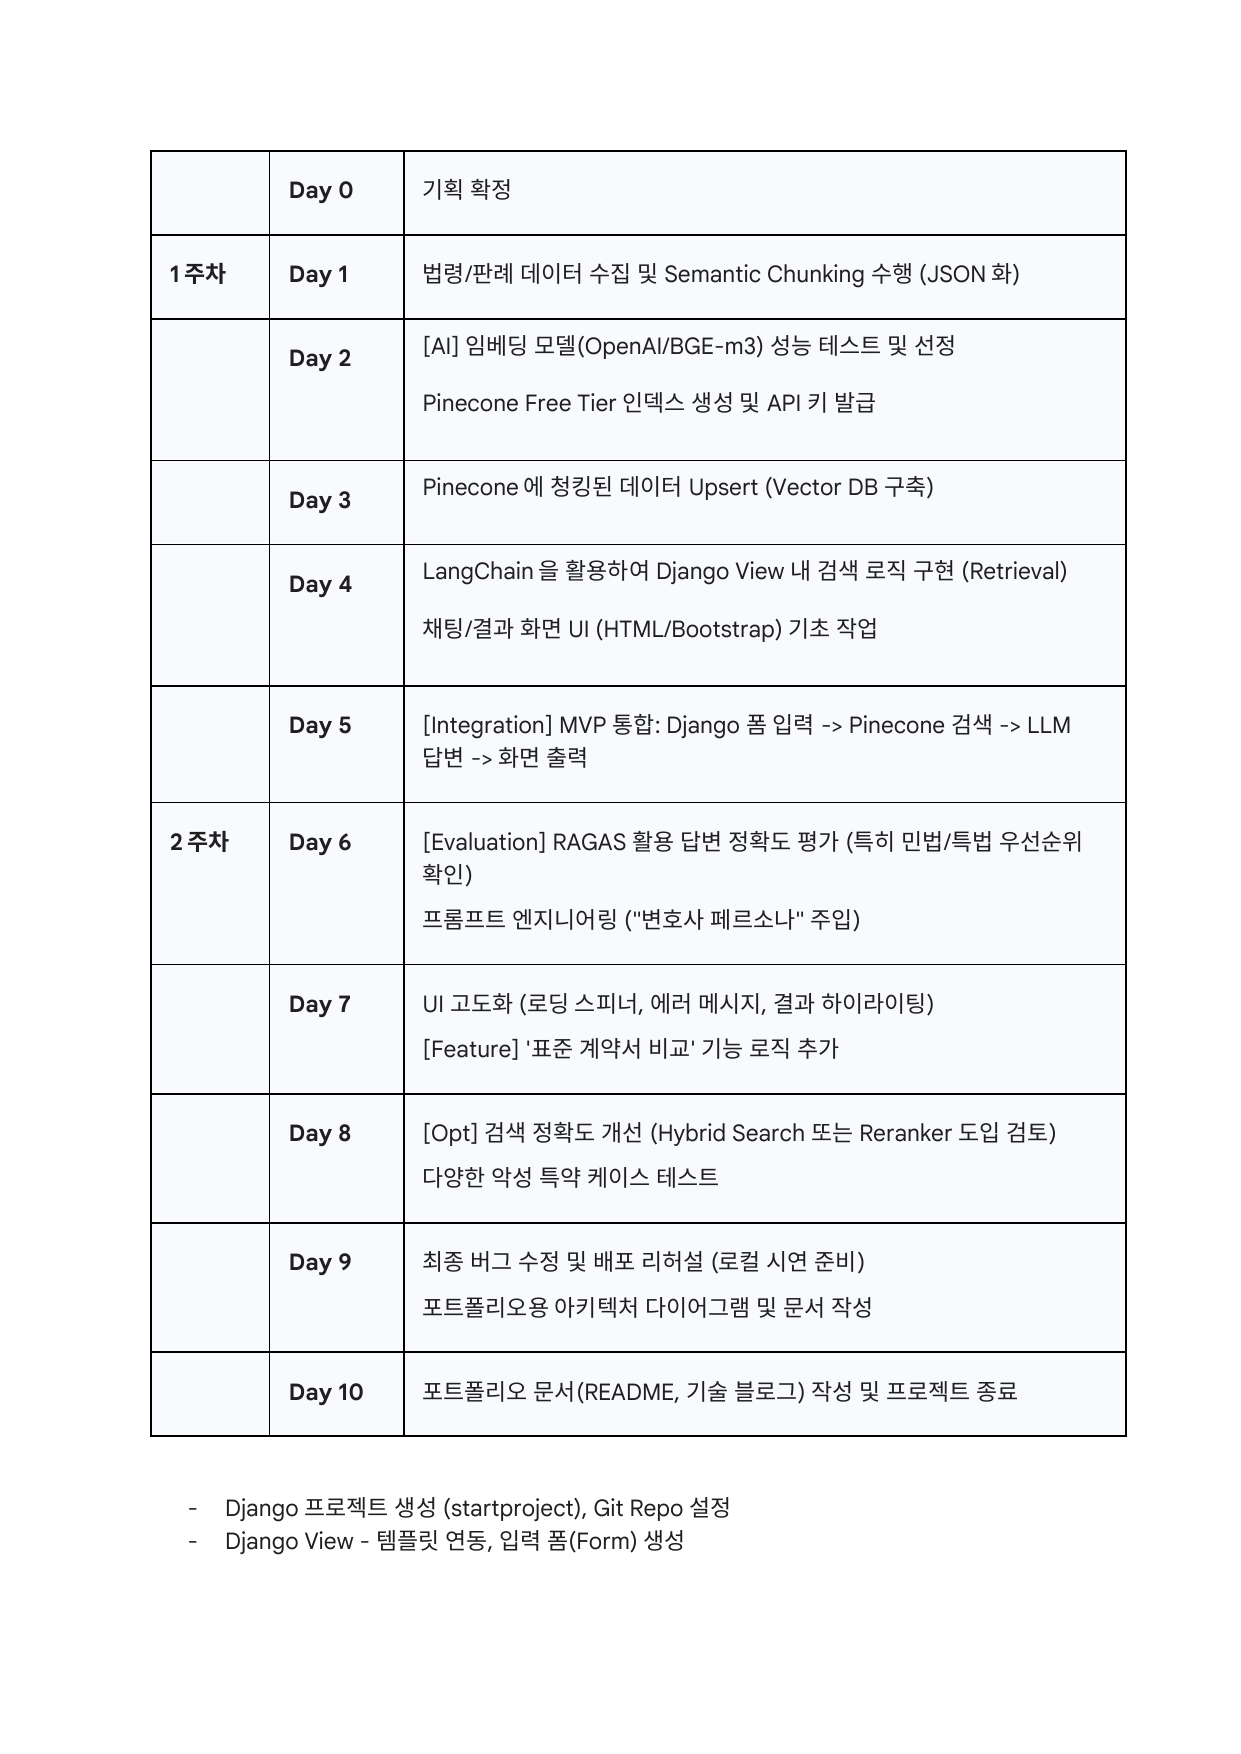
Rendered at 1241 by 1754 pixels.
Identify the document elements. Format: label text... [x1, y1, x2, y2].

table_cell Day 2 [270, 320, 403, 459]
table_cell [152, 320, 269, 459]
table_cell 기획 확정 [405, 152, 1125, 234]
table_cell 법령/판례 데이터 수집 및 Semantic Chunking 수행 (JSON화) [405, 236, 1125, 318]
table_cell [152, 1353, 269, 1435]
table_cell Day 4 [270, 545, 403, 685]
table_cell [152, 1224, 269, 1351]
table_cell LangChain을 활용하여 Django View 내 검색 로직 구현 (Retrieval) 채팅/결과 화면 UI (HTML/Bootstrap) 기초 작업 [405, 545, 1125, 685]
table_cell [152, 152, 269, 234]
table_cell Pinecone에 청킹된 데이터 Upsert (Vector DB 구축) [405, 461, 1125, 543]
table_cell [152, 965, 269, 1093]
table_cell 2주차 [152, 803, 269, 964]
table_cell [AI] 임베딩 모델(OpenAI/BGE-m3) 성능 테스트 및 선정 Pinecone Free Tier 인덱스 생성 및 API 키 발급 [405, 320, 1125, 459]
list Django 프로젝트 생성 (startproject), Git Repo 설정 [187, 1494, 1090, 1523]
table_cell Day 3 [270, 461, 403, 543]
table_cell Day 0 [270, 152, 403, 234]
table_cell 최종 버그 수정 및 배포 리허설 (로컬 시연 준비) 포트폴리오용 아키텍처 다이어그램 및 문서 작성 [405, 1224, 1125, 1351]
table_cell [152, 1095, 269, 1222]
table_cell Day 5 [270, 687, 403, 802]
table_cell 포트폴리오 문서(README, 기술 블로그) 작성 및 프로젝트 종료 [405, 1353, 1125, 1435]
table_cell [152, 461, 269, 543]
table_cell Day 1 [270, 236, 403, 318]
table_cell [152, 687, 269, 802]
table_cell Day 8 [270, 1095, 403, 1222]
table_cell [152, 545, 269, 685]
table_cell Day 10 [270, 1353, 403, 1435]
table_cell Day 9 [270, 1224, 403, 1351]
table_cell Day 6 [270, 803, 403, 964]
table_cell [Evaluation] RAGAS 활용 답변 정확도 평가 (특히 민법/특법 우선순위 확인) 프롬프트 엔지니어링 ("변호사 페르소나" 주입) [405, 803, 1125, 964]
table_cell [Integration] MVP 통합: Django 폼 입력 -> Pinecone 검색 -> LLM 답변 -> 화면 출력 [405, 687, 1125, 802]
table_cell UI 고도화 (로딩 스피너, 에러 메시지, 결과 하이라이팅) [Feature] '표준 계약서 비교' 기능 로직 추가 [405, 965, 1125, 1093]
table_cell 1주차 [152, 236, 269, 318]
table_cell Day 7 [270, 965, 403, 1093]
list Django View - 템플릿 연동, 입력 폼(Form) 생성 [187, 1527, 1090, 1556]
table_cell [Opt] 검색 정확도 개선 (Hybrid Search 또는 Reranker 도입 검토) 다양한 악성 특약 케이스 테스트 [405, 1095, 1125, 1222]
